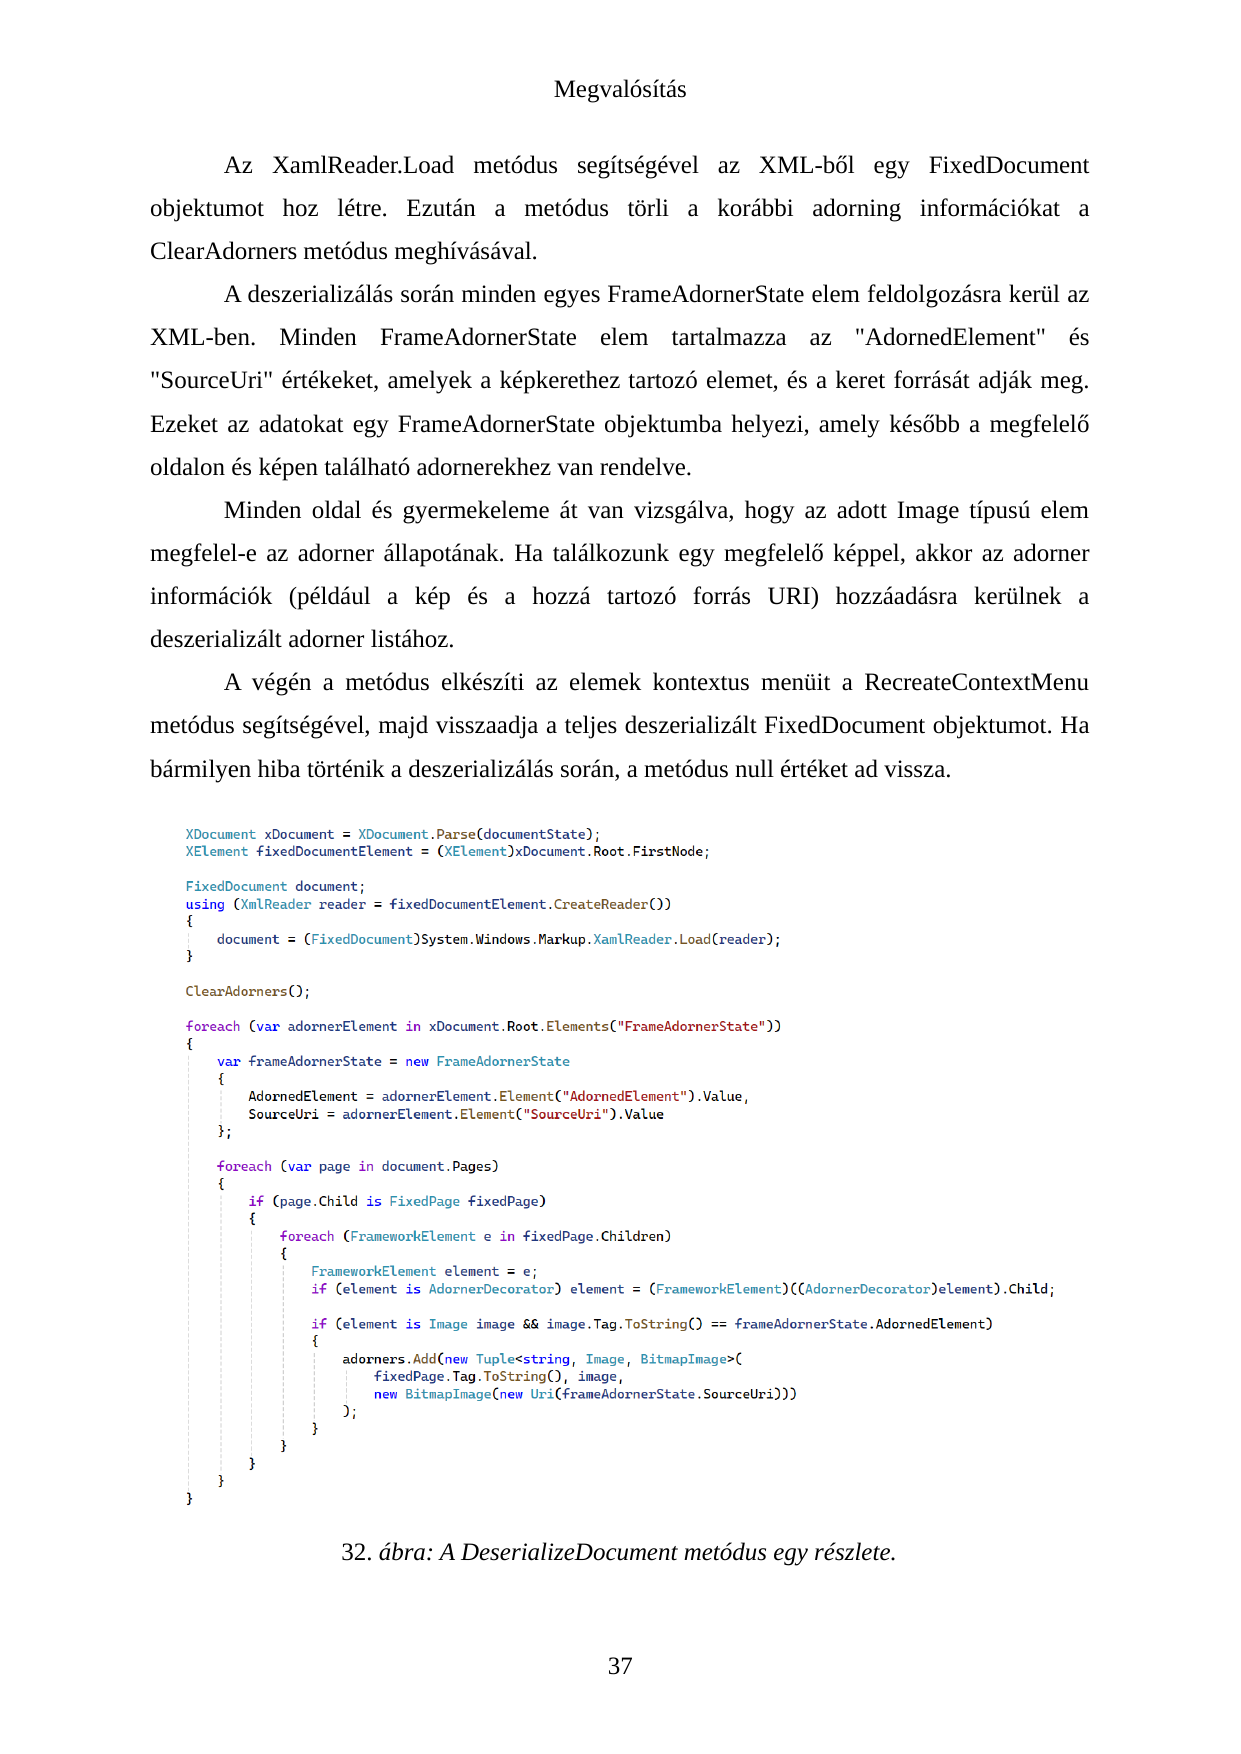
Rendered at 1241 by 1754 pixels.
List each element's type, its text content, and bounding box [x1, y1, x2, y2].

picture [182, 824, 1059, 1508]
text Minden oldal és gyermekeleme át van vizsgálva, hogy az adott Image típusú elem megfelel-e az adorner állapotának. Ha találkozunk egy megfelelő képpel, akkor az adorner információk (például a kép és a hozzá tartozó forrás URI) hozzáadásra kerülnek a deszerializált adorner listához. [150, 495, 1090, 653]
text A végén a metódus elkészíti az elemek kontextus menüit a RecreateContextMenu metódus segítségével, majd visszaadja a teljes deszerializált FixedDocument objektumot. Ha bármilyen hiba történik a deszerializálás során, a metódus null értéket ad vissza. [150, 667, 1090, 782]
text A deszerializálás során minden egyes FrameAdornerState elem feldolgozásra kerül az XML-ben. Minden FrameAdornerState elem tartalmazza az "AdornedElement" és "SourceUri" értékeket, amelyek a képkerethez tartozó elemet, és a keret forrását adják meg. Ezeket az adatokat egy FrameAdornerState objektumba helyezi, amely később a megfelelő oldalon és képen található adornerekhez van rendelve. [150, 279, 1090, 481]
text Az XamlReader.Load metódus segítségével az XML-ből egy FixedDocument objektumot hoz létre. Ezután a metódus törli a korábbi adorning információkat a ClearAdorners metódus meghívásával. [150, 150, 1090, 265]
